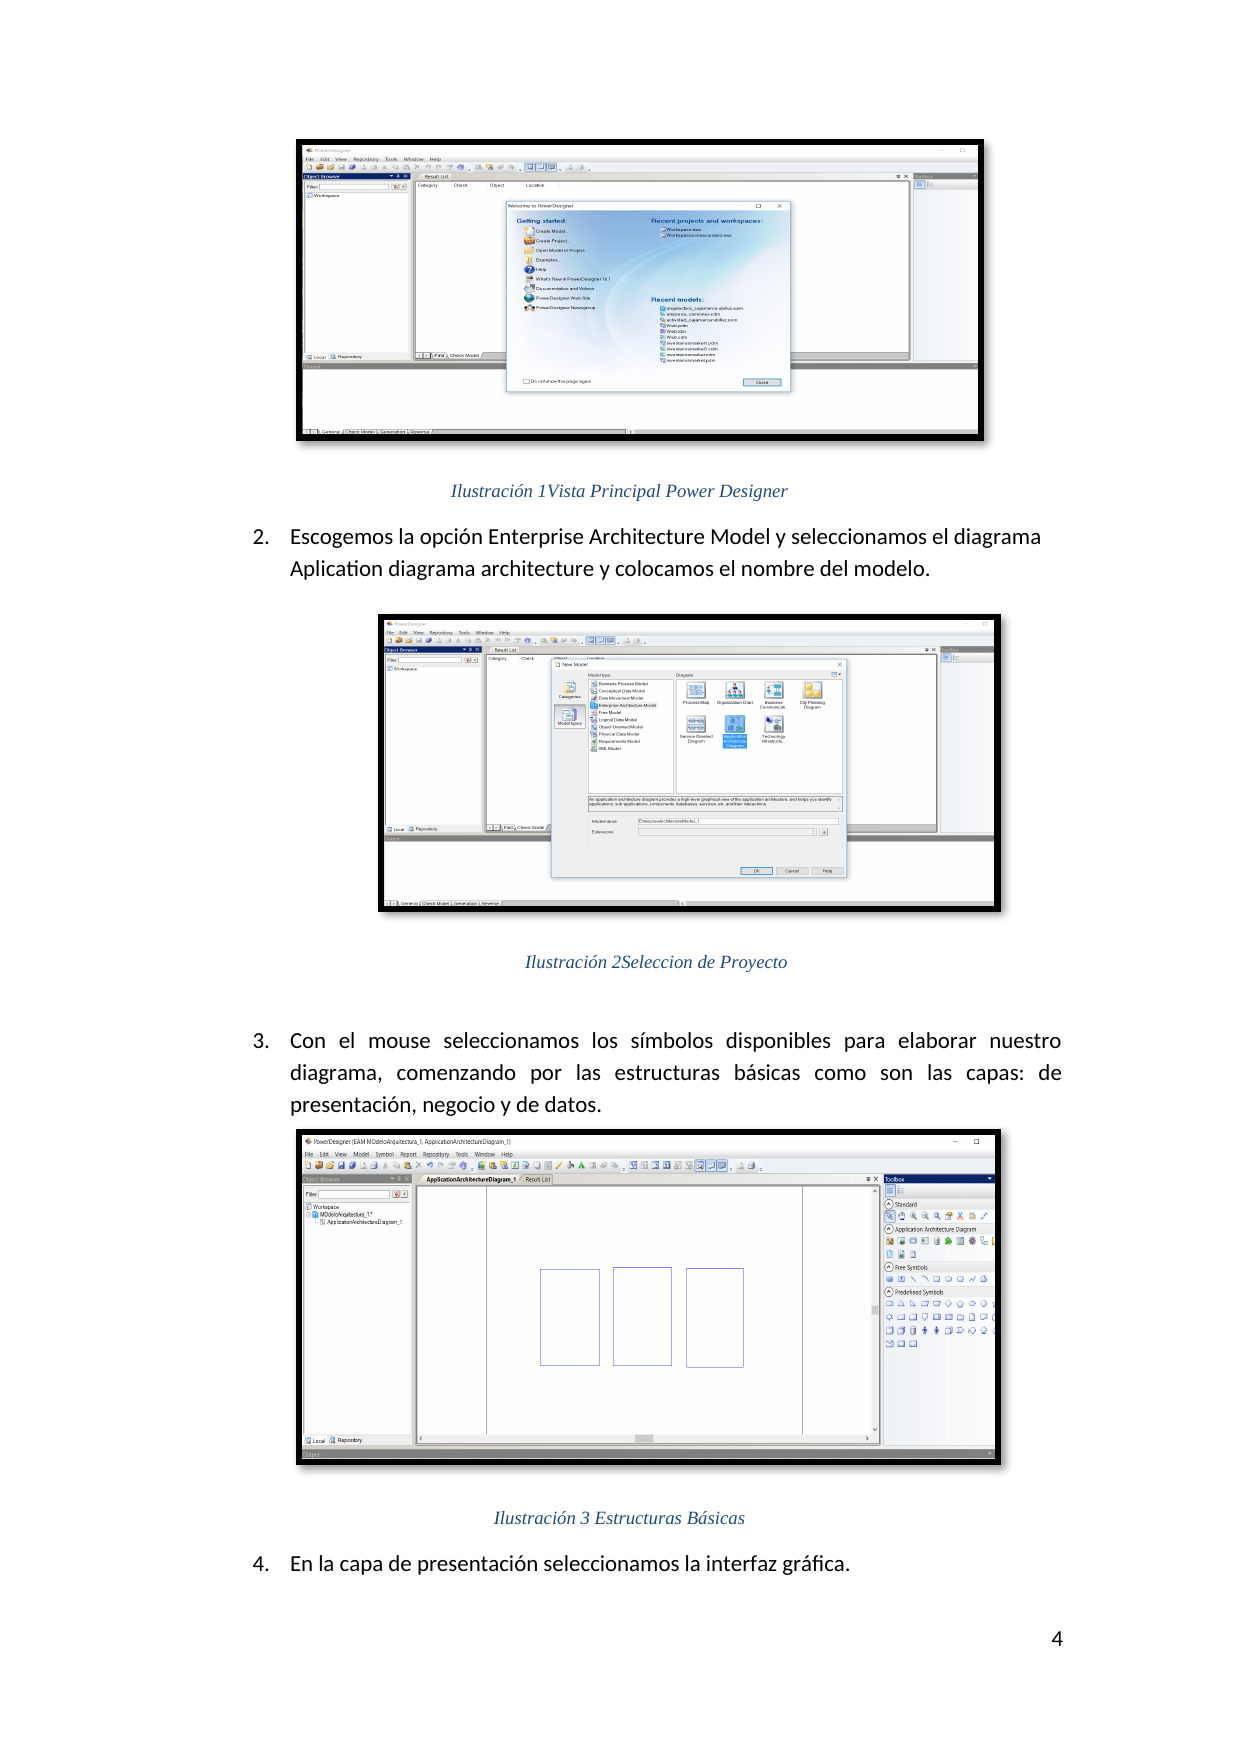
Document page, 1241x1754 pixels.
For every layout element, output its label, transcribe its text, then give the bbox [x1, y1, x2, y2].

list Escogemos la opción Enterprise Architecture Model y seleccionamos el diagrama Aplication diagrama architecture y colocamos el nombre del modelo. [252, 522, 1063, 582]
text Ilustración 2Seleccion de Proyecto [177, 951, 1063, 973]
list Con el mouse seleccionamos los símbolos disponibles para elaborar nuestro diagrama, comenzando por las estructuras básicas como son las capas: de presentación, negocio y de datos. [252, 1026, 1063, 1118]
list En la capa de presentación seleccionamos la interfaz gráfica. [252, 1549, 1063, 1577]
picture [302, 145, 978, 434]
text Ilustración 1Vista Principal Power Designer [177, 480, 1063, 501]
picture [384, 620, 994, 906]
picture [302, 1135, 995, 1459]
text Ilustración 3 Estructuras Básicas [177, 1507, 1063, 1528]
